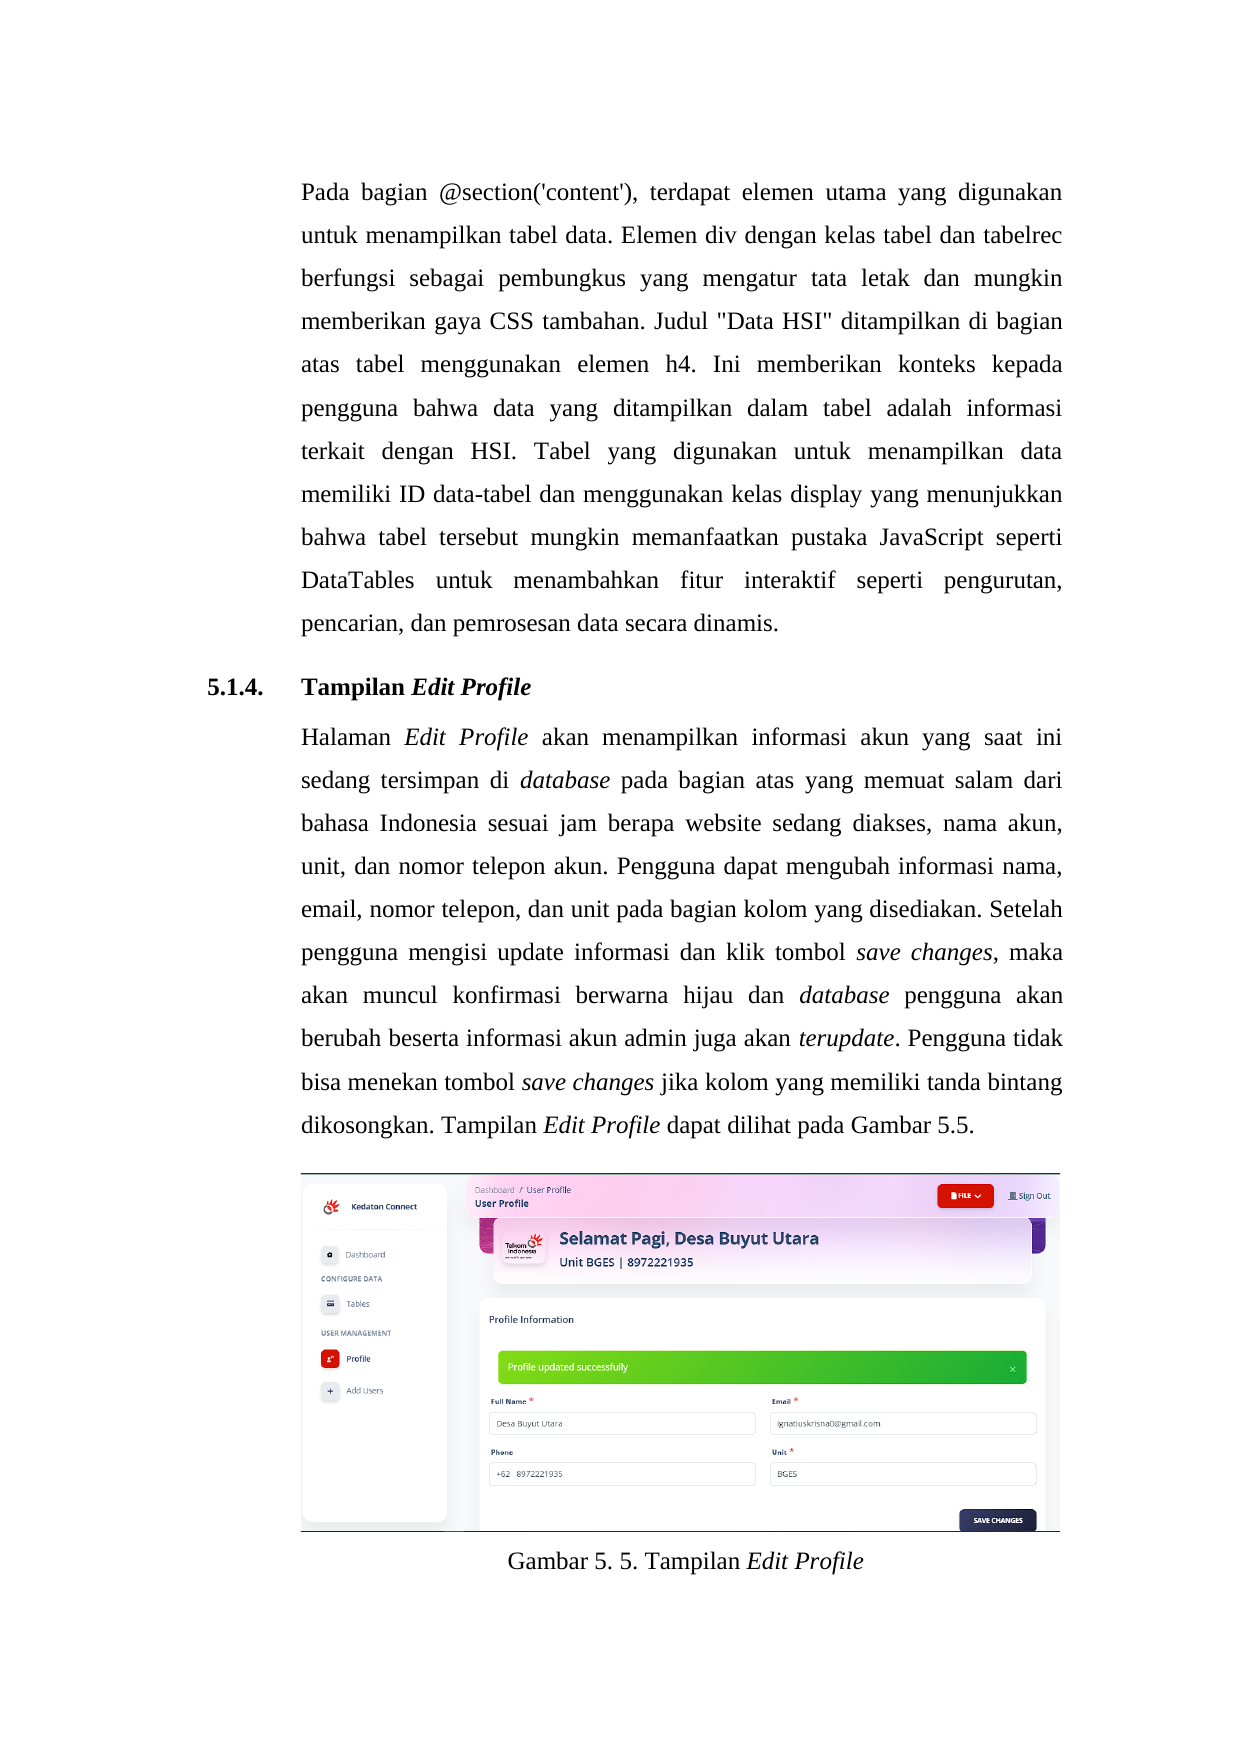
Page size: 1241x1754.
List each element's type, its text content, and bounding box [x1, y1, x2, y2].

subtitle Tampilan Edit Profile [263, 672, 1063, 701]
text Pada bagian @section('content'), terdapat elemen utama yang digunakan untuk menampilkan tabel data. Elemen div dengan kelas tabel dan tabelrec berfungsi sebagai pembungkus yang mengatur tata letak dan mungkin memberikan gaya CSS tambahan. Judul "Data HSI" ditampilkan di bagian atas tabel menggunakan elemen h4. Ini memberikan konteks kepada pengguna bahwa data yang ditampilkan dalam tabel adalah informasi terkait dengan HSI. Tabel yang digunakan untuk menampilkan data memiliki ID data-tabel dan menggunakan kelas display yang menunjukkan bahwa tabel tersebut mungkin memanfaatkan pustaka JavaScript seperti DataTables untuk menambahkan fitur interaktif seperti pengurutan, pencarian, dan pemrosesan data secara dinamis. [301, 177, 1063, 637]
picture [300, 1173, 1060, 1532]
text Gambar 5. 5. Tampilan Edit Profile [310, 1546, 1063, 1575]
text Halaman Edit Profile akan menampilkan informasi akun yang saat ini sedang tersimpan di database pada bagian atas yang memuat salam dari bahasa Indonesia sesuai jam berapa website sedang diakses, nama akun, unit, dan nomor telepon akun. Pengguna dapat mengubah informasi nama, email, nomor telepon, dan unit pada bagian kolom yang disediakan. Setelah pengguna mengisi update informasi dan klik tombol save changes, maka akan muncul konfirmasi berwarna hijau dan database pengguna akan berubah beserta informasi akun admin juga akan terupdate. Pengguna tidak bisa menekan tombol save changes jika kolom yang memiliki tanda bintang dikosongkan. Tampilan Edit Profile dapat dilihat pada Gambar 5.5. [301, 722, 1063, 1138]
